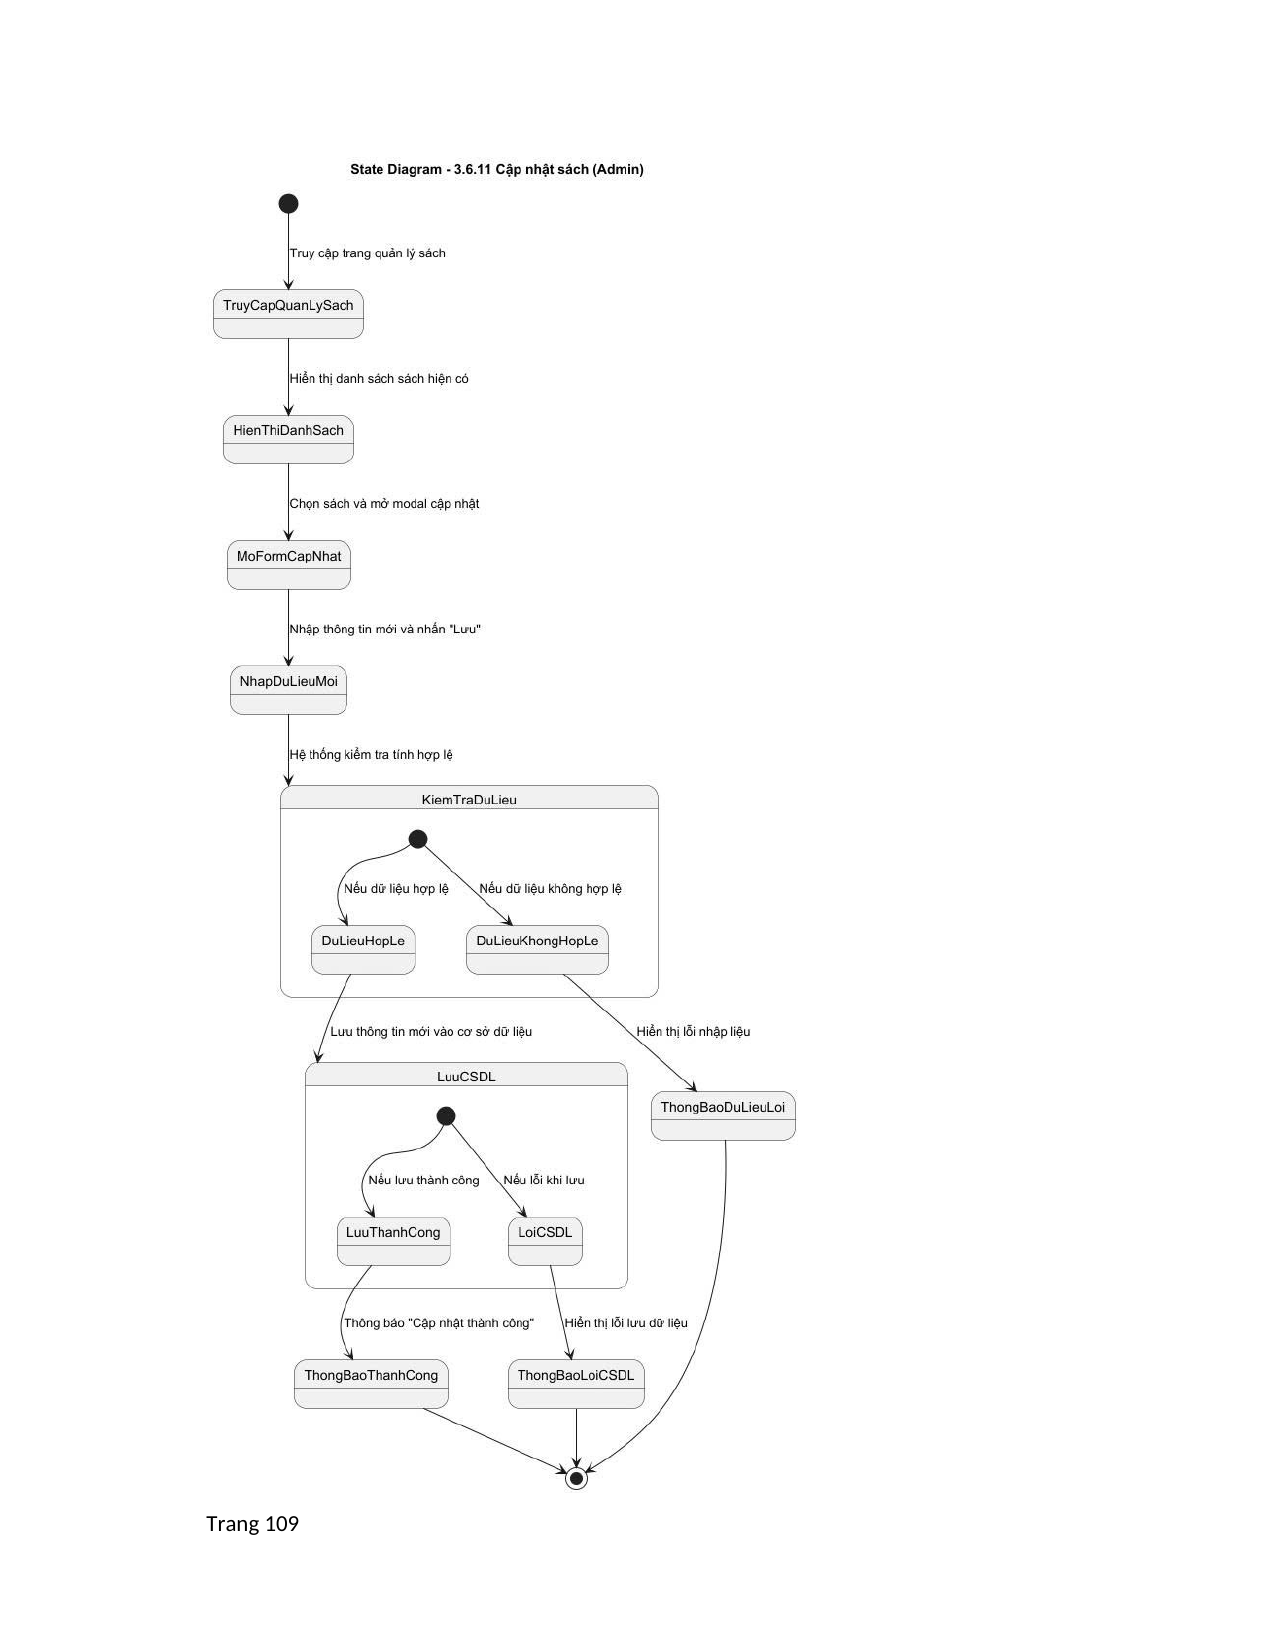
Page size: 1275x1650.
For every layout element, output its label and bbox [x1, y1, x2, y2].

picture [206, 150, 800, 1493]
